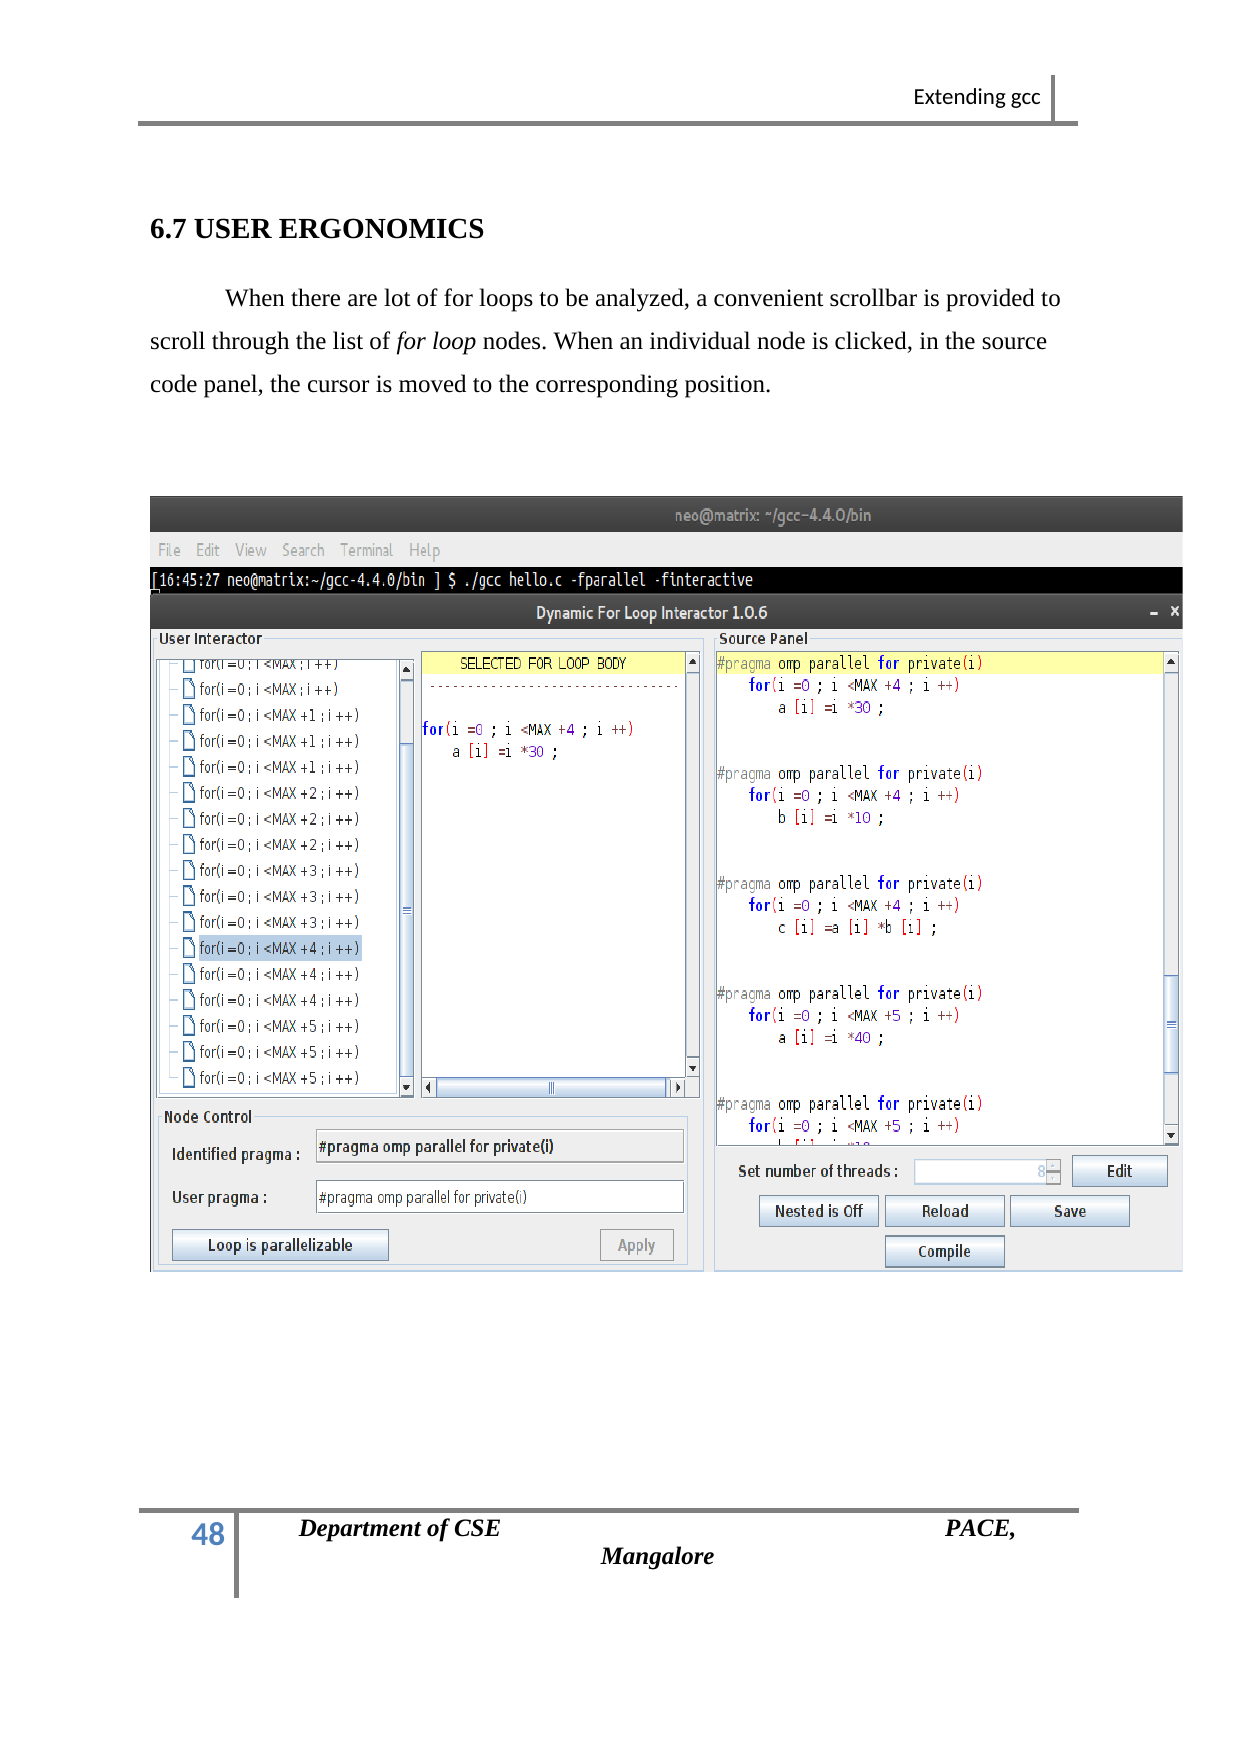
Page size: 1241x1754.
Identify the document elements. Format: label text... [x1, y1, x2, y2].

text 6.7 USER ERGONOMICS [150, 212, 1090, 245]
text When there are lot of for loops to be analyzed, a convenient scrollbar is provided to scroll through the list of for loop nodes. When an individual node is clicked, in the source code panel, the cursor is moved to the corresponding position. [150, 283, 1090, 398]
picture [150, 496, 1183, 1272]
